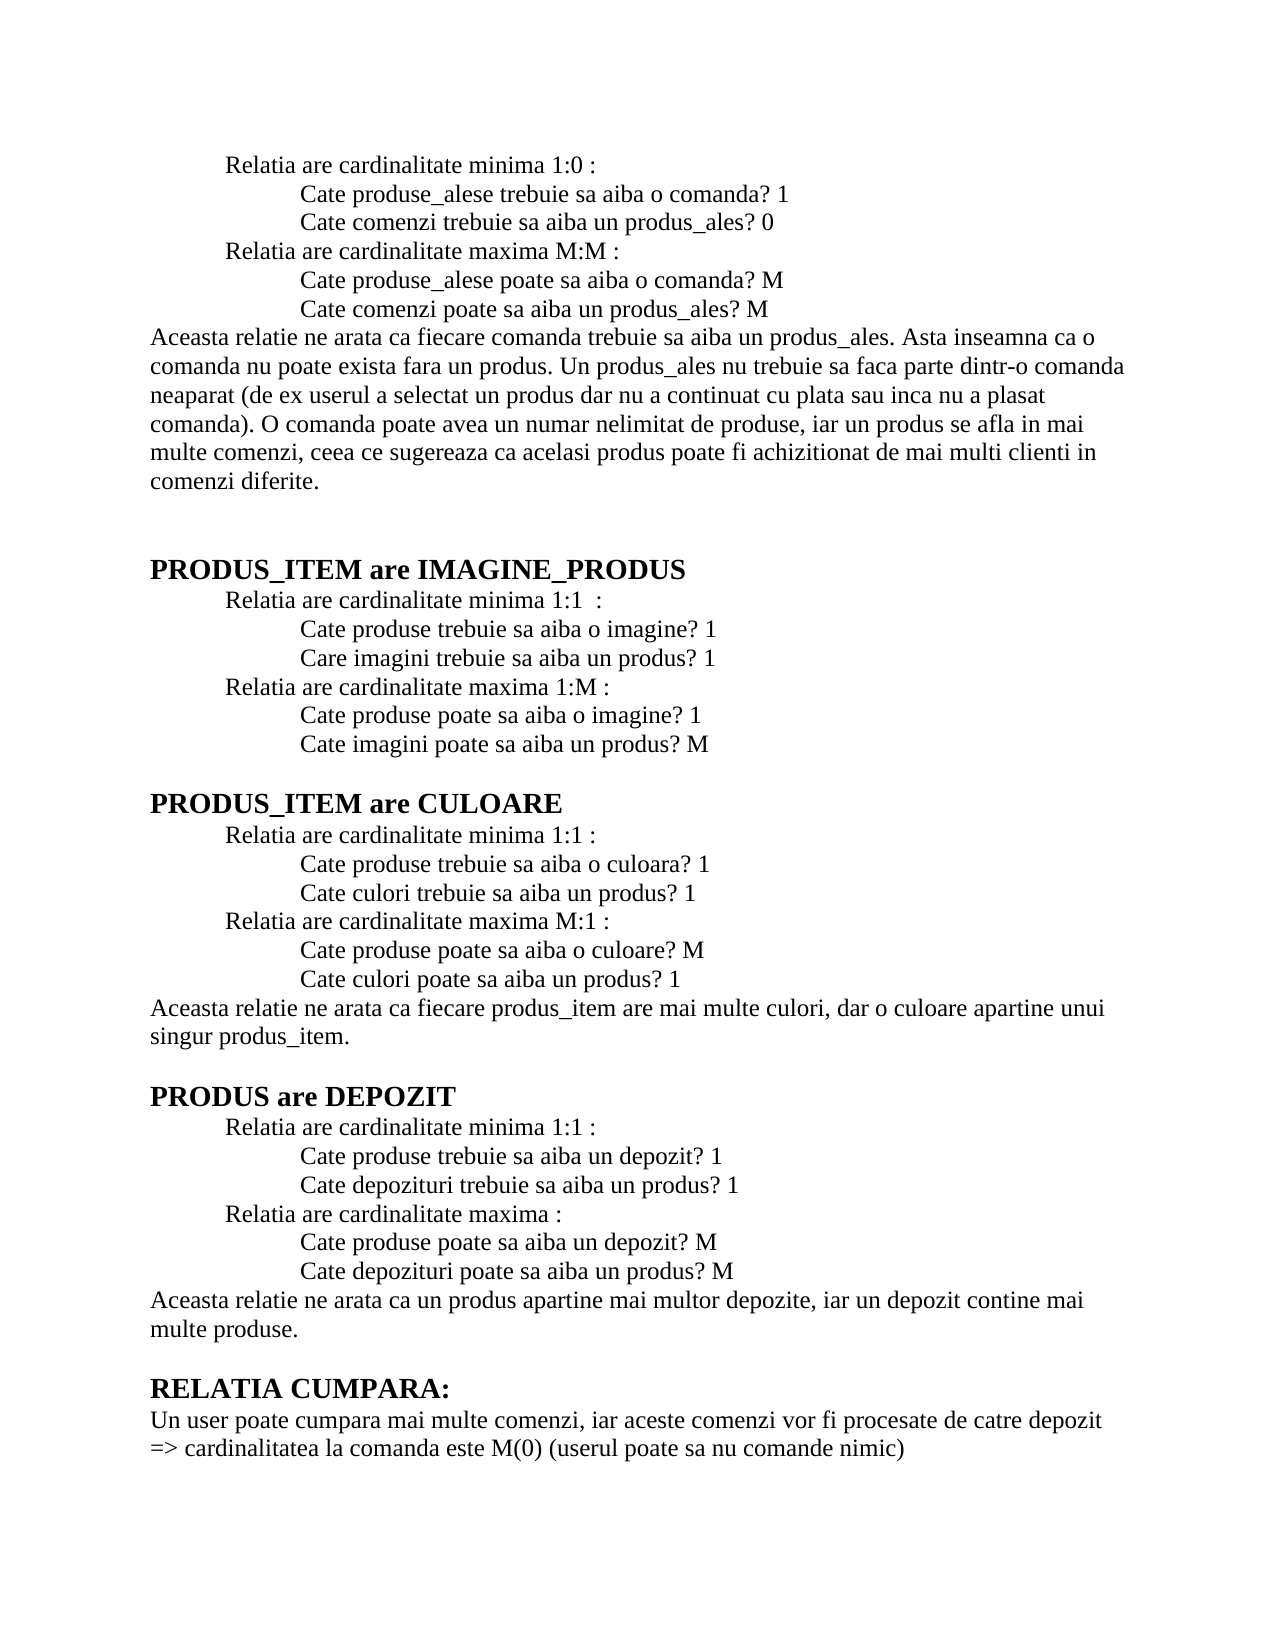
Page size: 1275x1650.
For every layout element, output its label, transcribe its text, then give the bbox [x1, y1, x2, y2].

text Cate produse poate sa aiba un depozit? M [150, 1227, 1125, 1256]
text Relatia are cardinalitate maxima M:M : [150, 236, 1125, 265]
text Relatia are cardinalitate maxima 1:M : [150, 672, 1125, 700]
text Cate depozituri trebuie sa aiba un produs? 1 [150, 1170, 1125, 1199]
text Cate produse trebuie sa aiba o imagine? 1 [150, 614, 1125, 643]
text Aceasta relatie ne arata ca fiecare produs_item are mai multe culori, dar o culoare apartine unui singur produs_item. [150, 993, 1125, 1050]
text Cate imagini poate sa aiba un produs? M [150, 729, 1125, 758]
text Cate produse_alese trebuie sa aiba o comanda? 1 [150, 179, 1125, 207]
text Relatia are cardinalitate maxima M:1 : [150, 906, 1125, 935]
text RELATIA CUMPARA: [150, 1371, 1125, 1405]
text Cate culori trebuie sa aiba un produs? 1 [150, 878, 1125, 906]
text Relatia are cardinalitate minima 1:1 : [150, 585, 1125, 614]
text Relatia are cardinalitate minima 1:1 : [150, 820, 1125, 849]
text Cate produse poate sa aiba o culoare? M [150, 935, 1125, 964]
text PRODUS are DEPOZIT [150, 1079, 1125, 1112]
text Relatia are cardinalitate minima 1:0 : [150, 150, 1125, 179]
text Relatia are cardinalitate maxima : [150, 1199, 1125, 1227]
text Cate comenzi poate sa aiba un produs_ales? M [150, 294, 1125, 322]
text Aceasta relatie ne arata ca fiecare comanda trebuie sa aiba un produs_ales. Asta inseamna ca o comanda nu poate exista fara un produs. Un produs_ales nu trebuie sa faca parte dintr-o comanda neaparat (de ex userul a selectat un produs dar nu a continuat cu plata sau inca nu a plasat comanda). O comanda poate avea un numar nelimitat de produse, iar un produs se afla in mai multe comenzi, ceea ce sugereaza ca acelasi produs poate fi achizitionat de mai multi clienti in comenzi diferite. [150, 322, 1125, 495]
text Relatia are cardinalitate minima 1:1 : [150, 1112, 1125, 1141]
text Cate produse poate sa aiba o imagine? 1 [150, 700, 1125, 729]
text Cate depozituri poate sa aiba un produs? M [150, 1256, 1125, 1285]
text PRODUS_ITEM are IMAGINE_PRODUS [150, 552, 1125, 585]
text Cate produse_alese poate sa aiba o comanda? M [150, 265, 1125, 294]
text Un user poate cumpara mai multe comenzi, iar aceste comenzi vor fi procesate de catre depozit => cardinalitatea la comanda este M(0) (userul poate sa nu comande nimic) [150, 1405, 1125, 1462]
text PRODUS_ITEM are CULOARE [150, 787, 1125, 820]
text Cate produse trebuie sa aiba o culoara? 1 [150, 849, 1125, 878]
text Cate comenzi trebuie sa aiba un produs_ales? 0 [150, 207, 1125, 236]
text Care imagini trebuie sa aiba un produs? 1 [150, 643, 1125, 672]
text Cate produse trebuie sa aiba un depozit? 1 [150, 1141, 1125, 1170]
text Aceasta relatie ne arata ca un produs apartine mai multor depozite, iar un depozit contine mai multe produse. [150, 1285, 1125, 1342]
text Cate culori poate sa aiba un produs? 1 [150, 964, 1125, 993]
